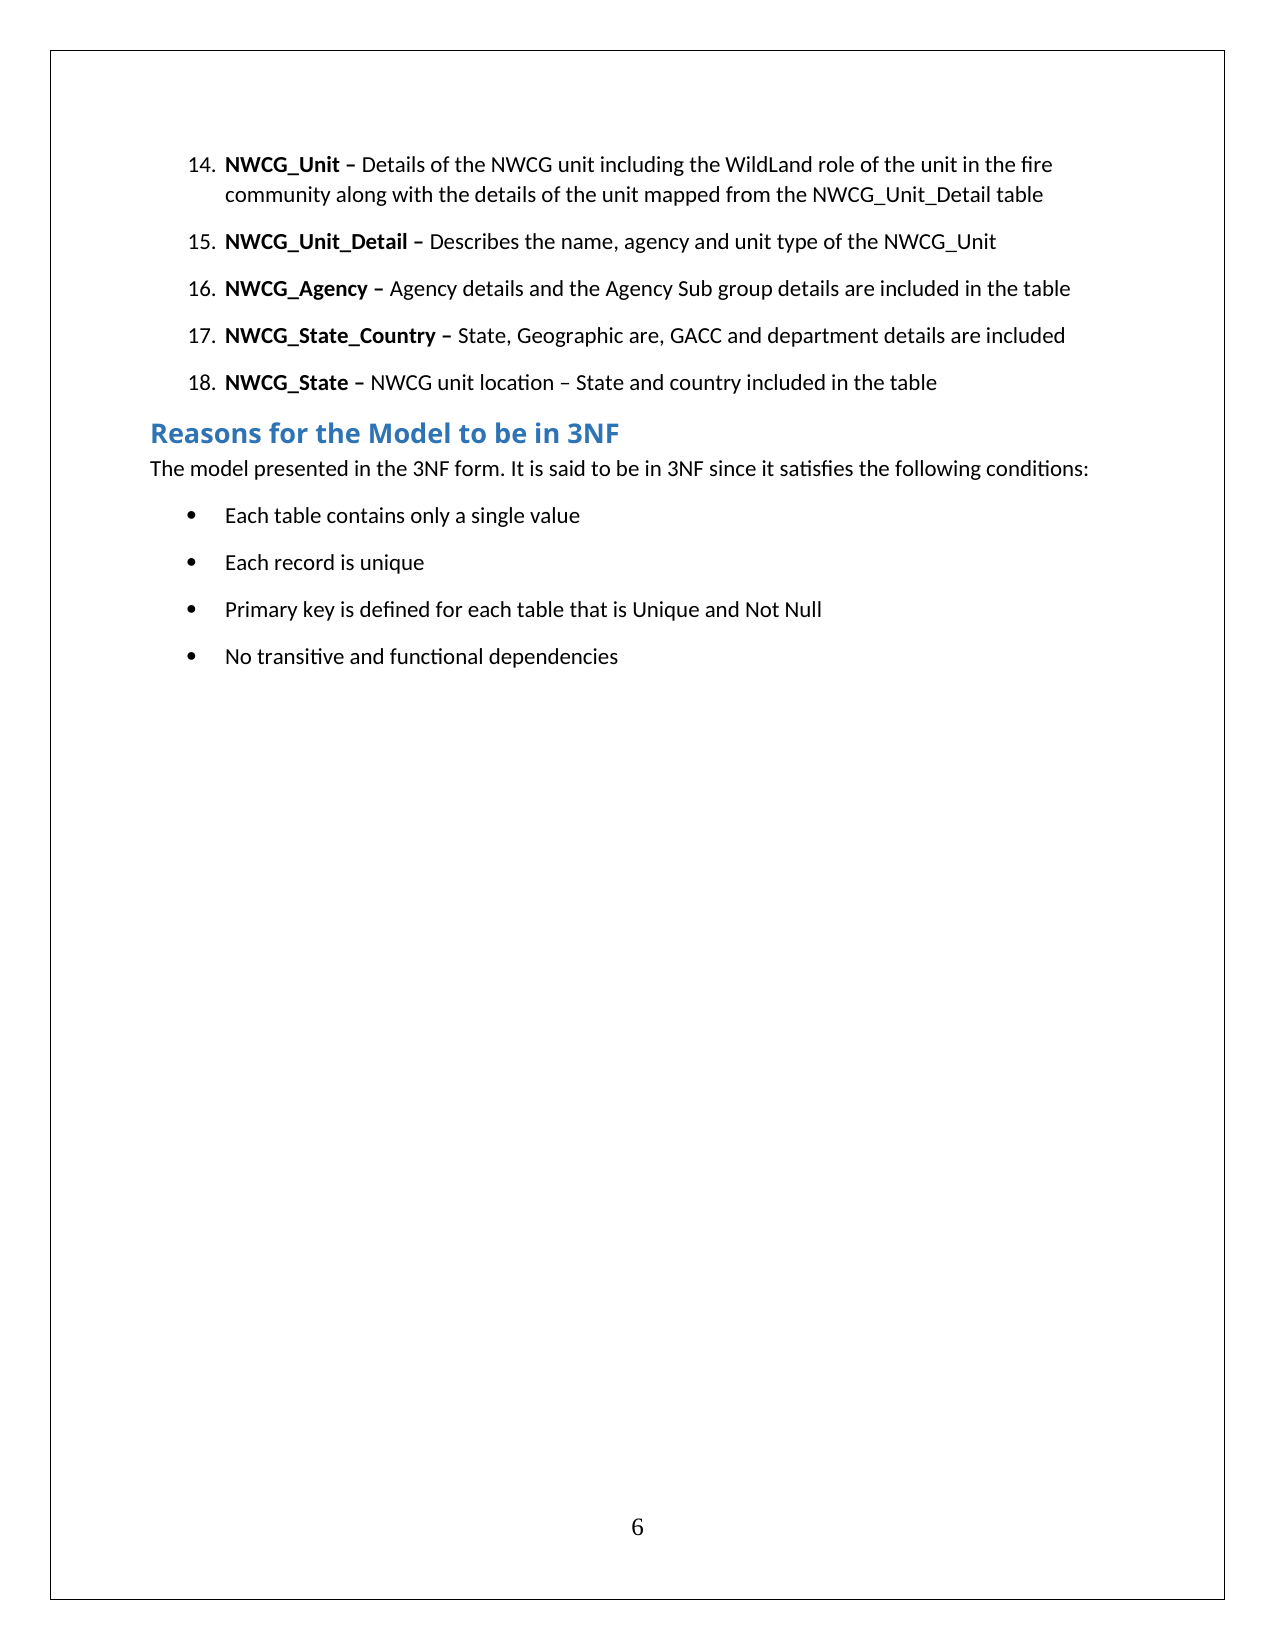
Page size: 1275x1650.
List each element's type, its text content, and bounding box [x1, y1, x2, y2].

list NWCG_Unit_Detail – Describes the name, agency and unit type of the NWCG_Unit [187, 227, 1125, 255]
list No transitive and functional dependencies [187, 642, 1125, 670]
list Each table contains only a single value [187, 501, 1125, 529]
list NWCG_Unit – Details of the NWCG unit including the WildLand role of the unit in the fire community along with the details of the unit mapped from the NWCG_Unit_Detail table [187, 150, 1125, 208]
list NWCG_State – NWCG unit location – State and country included in the table [187, 368, 1125, 396]
text The model presented in the 3NF form. It is said to be in 3NF since it satisfies the following conditions: [150, 454, 1125, 482]
list Primary key is defined for each table that is Unique and Not Null [187, 595, 1125, 623]
list NWCG_Agency – Agency details and the Agency Sub group details are included in the table [187, 274, 1125, 302]
list NWCG_State_Country – State, Geographic are, GACC and department details are included [187, 321, 1125, 349]
list Each record is unique [187, 548, 1125, 576]
subtitle Reasons for the Model to be in 3NF [150, 414, 1125, 451]
